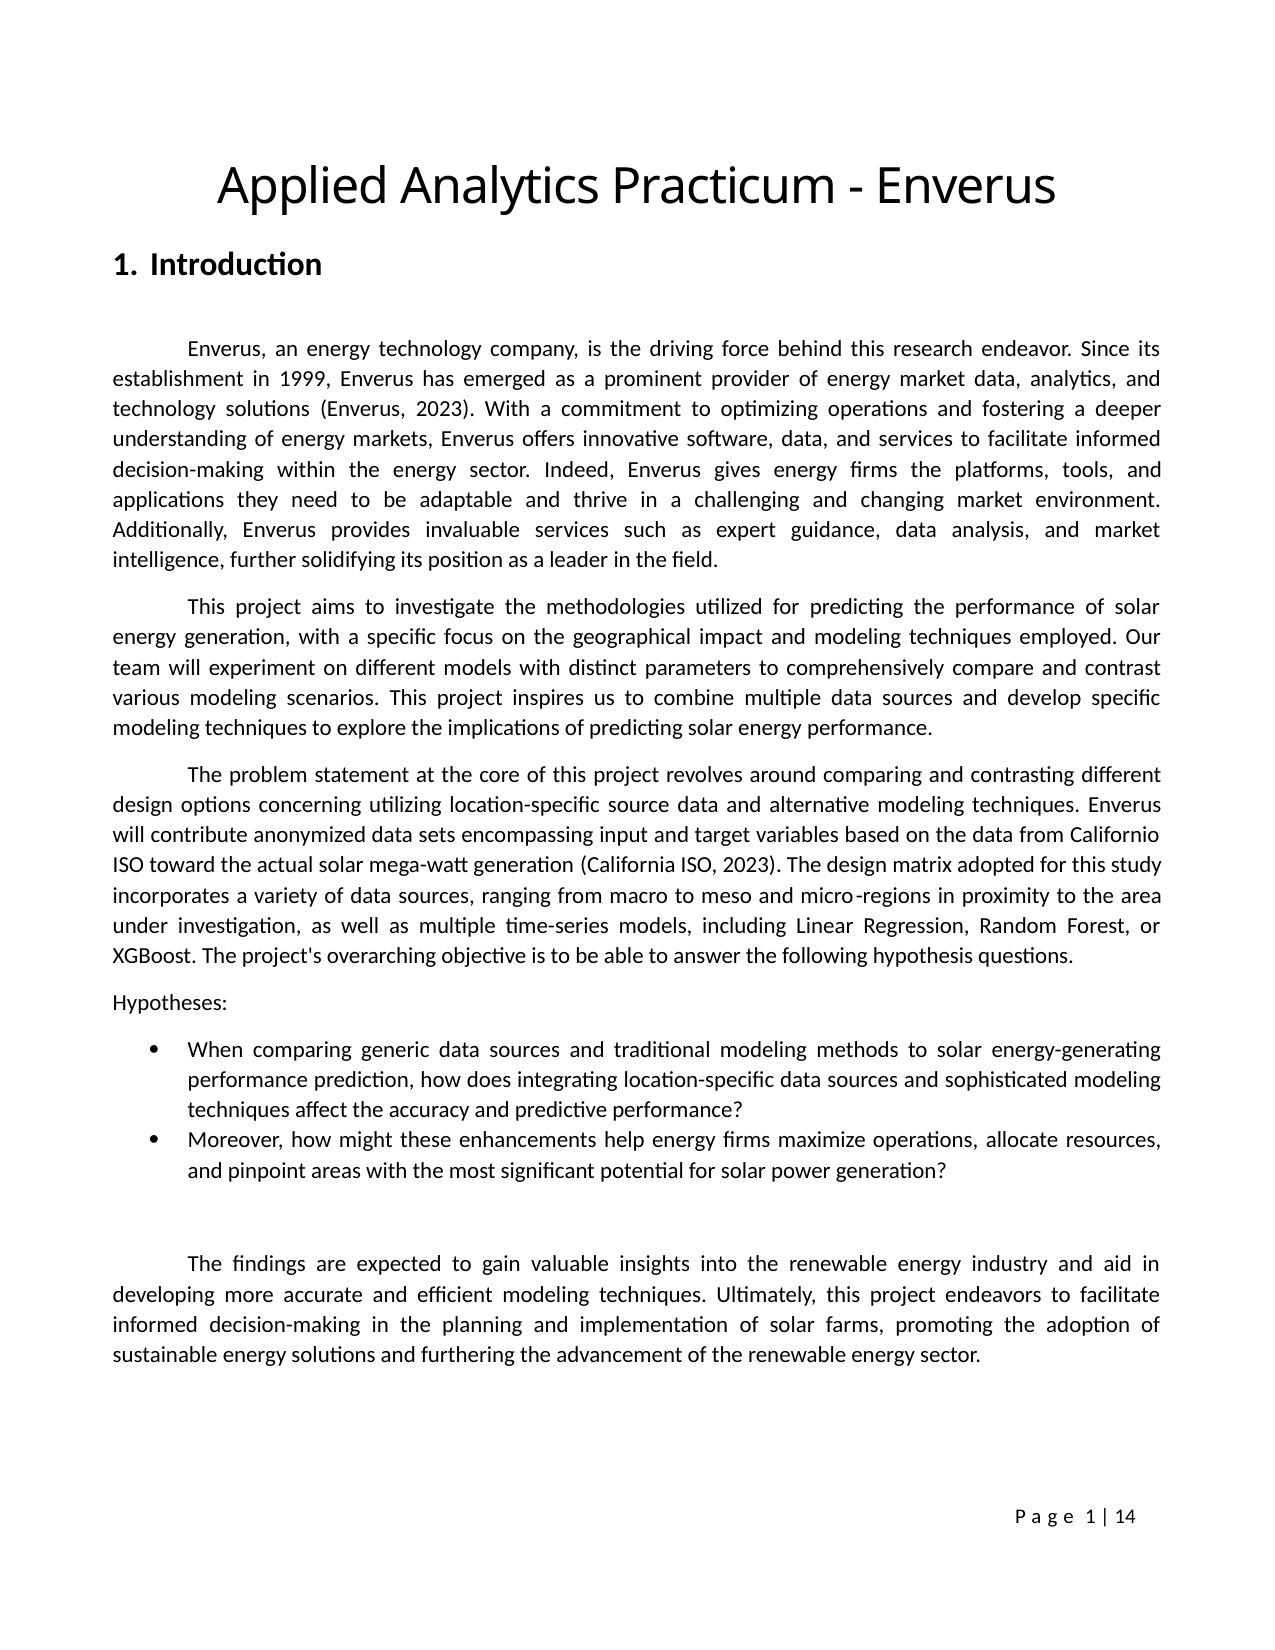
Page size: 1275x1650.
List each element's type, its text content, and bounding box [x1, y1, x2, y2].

text Hypotheses: [112, 988, 1162, 1016]
text This project aims to investigate the methodologies utilized for predicting the performance of solar energy generation, with a specific focus on the geographical impact and modeling techniques employed. Our team will experiment on different models with distinct parameters to comprehensively compare and contrast various modeling scenarios. This project inspires us to combine multiple data sources and develop specific modeling techniques to explore the implications of predicting solar energy performance. [112, 592, 1162, 741]
text Enverus, an energy technology company, is the driving force behind this research endeavor. Since its establishment in 1999, Enverus has emerged as a prominent provider of energy market data, analytics, and technology solutions . With a commitment to optimizing operations and fostering a deeper understanding of energy markets, Enverus offers innovative software, data, and services to facilitate informed decision-making within the energy sector. Indeed, Enverus gives energy firms the platforms, tools, and applications they need to be adaptable and thrive in a challenging and changing market environment. Additionally, Enverus provides invaluable services such as expert guidance, data analysis, and market intelligence, further solidifying its position as a leader in the field. [112, 334, 1162, 573]
text The findings are expected to gain valuable insights into the renewable energy industry and aid in developing more accurate and efficient modeling techniques. Ultimately, this project endeavors to facilitate informed decision-making in the planning and implementation of solar farms, promoting the adoption of sustainable energy solutions and furthering the advancement of the renewable energy sector. [112, 1249, 1162, 1368]
text The problem statement at the core of this project revolves around comparing and contrasting different design options concerning utilizing location-specific source data and alternative modeling techniques. Enverus will contribute anonymized data sets encompassing input and target variables based on the data from Californio ISO toward the actual solar mega-watt generation . The design matrix adopted for this study incorporates a variety of data sources, ranging from macro to meso and micro-regions in proximity to the area under investigation, as well as multiple time-series models, including Linear Regression, Random Forest, or XGBoost. The project's overarching objective is to be able to answer the following hypothesis questions. [112, 760, 1162, 969]
title Applied Analytics Practicum - Enverus [112, 150, 1162, 218]
list Moreover, how might these enhancements help energy firms maximize operations, allocate resources, and pinpoint areas with the most significant potential for solar power generation? [150, 1126, 1162, 1184]
subtitle Introduction [112, 243, 1162, 284]
list When comparing generic data sources and traditional modeling methods to solar energy-generating performance prediction, how does integrating location-specific data sources and sophisticated modeling techniques affect the accuracy and predictive performance? [150, 1035, 1162, 1123]
